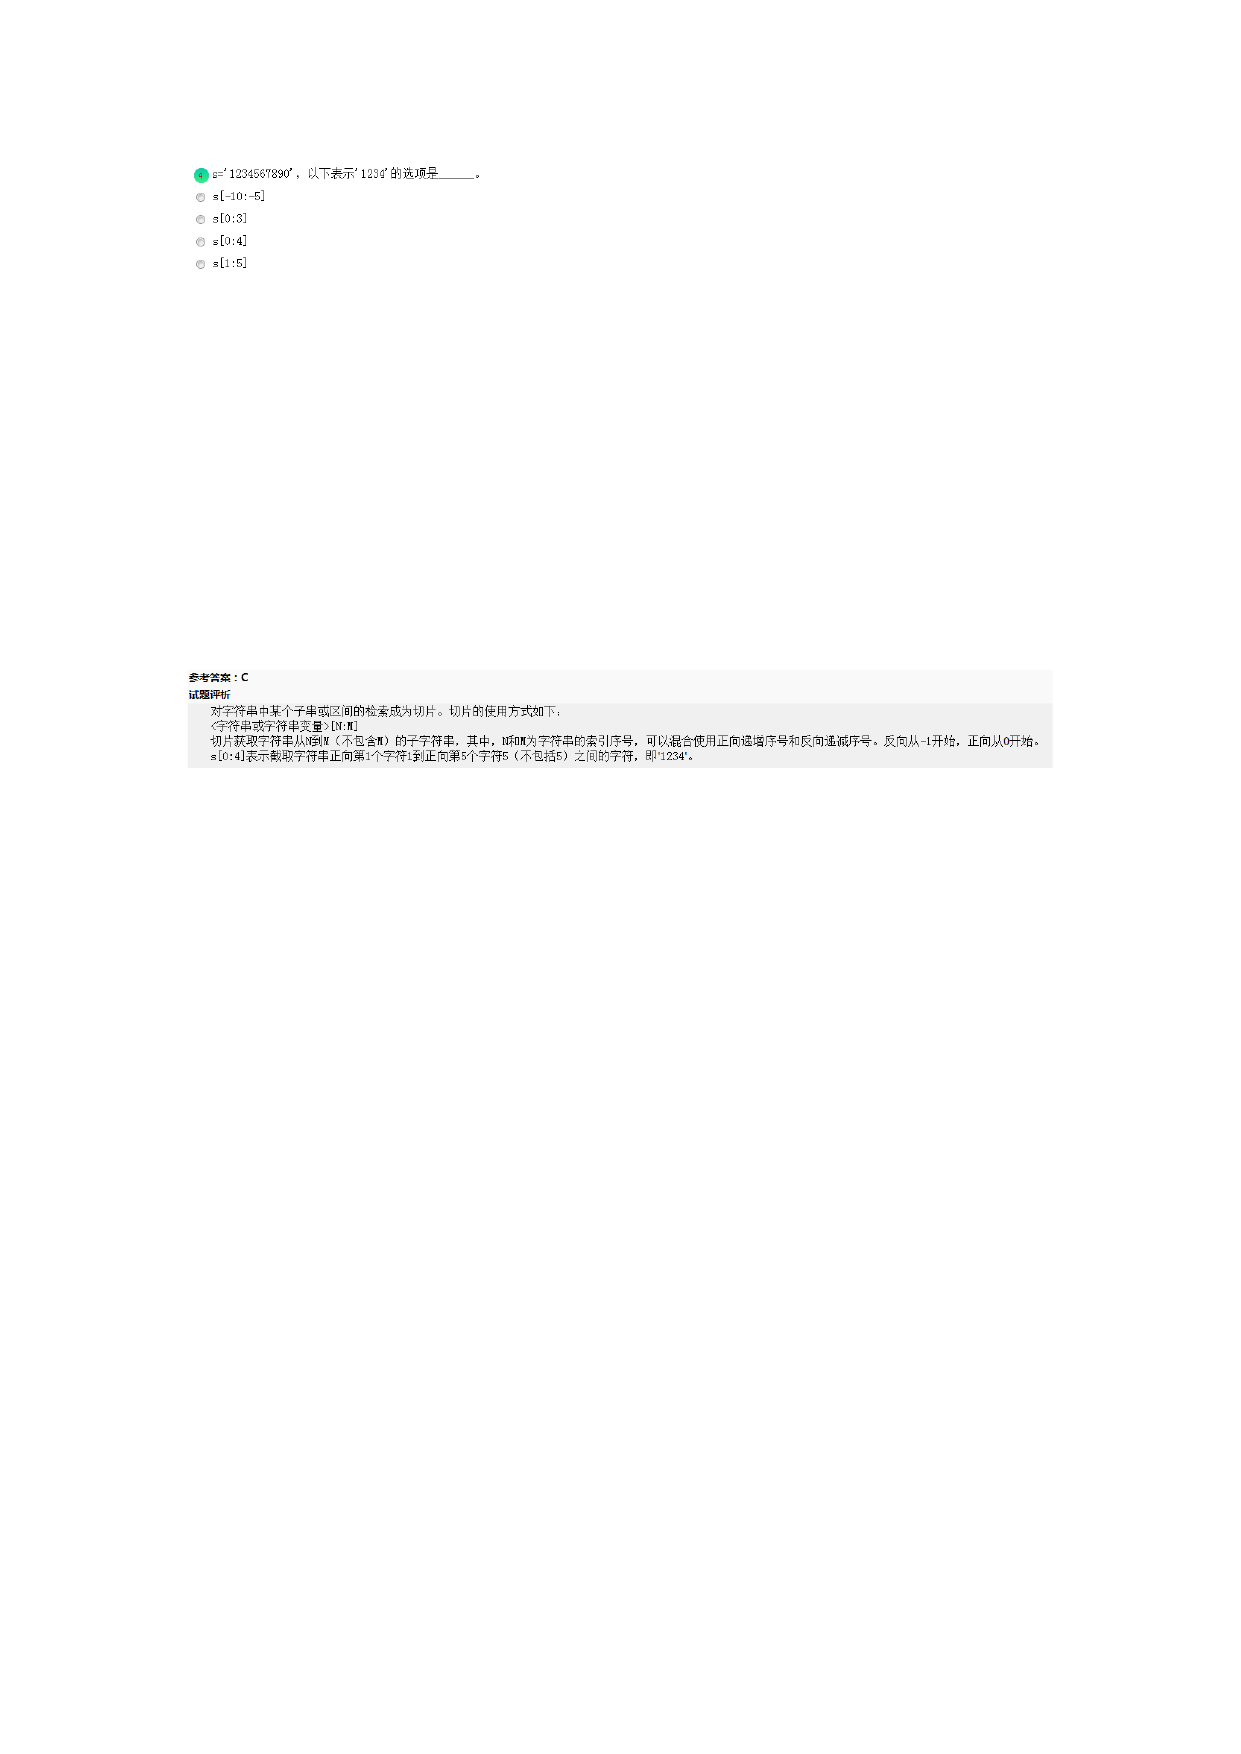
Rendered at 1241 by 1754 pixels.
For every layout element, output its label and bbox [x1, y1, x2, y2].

picture [187, 162, 1053, 768]
